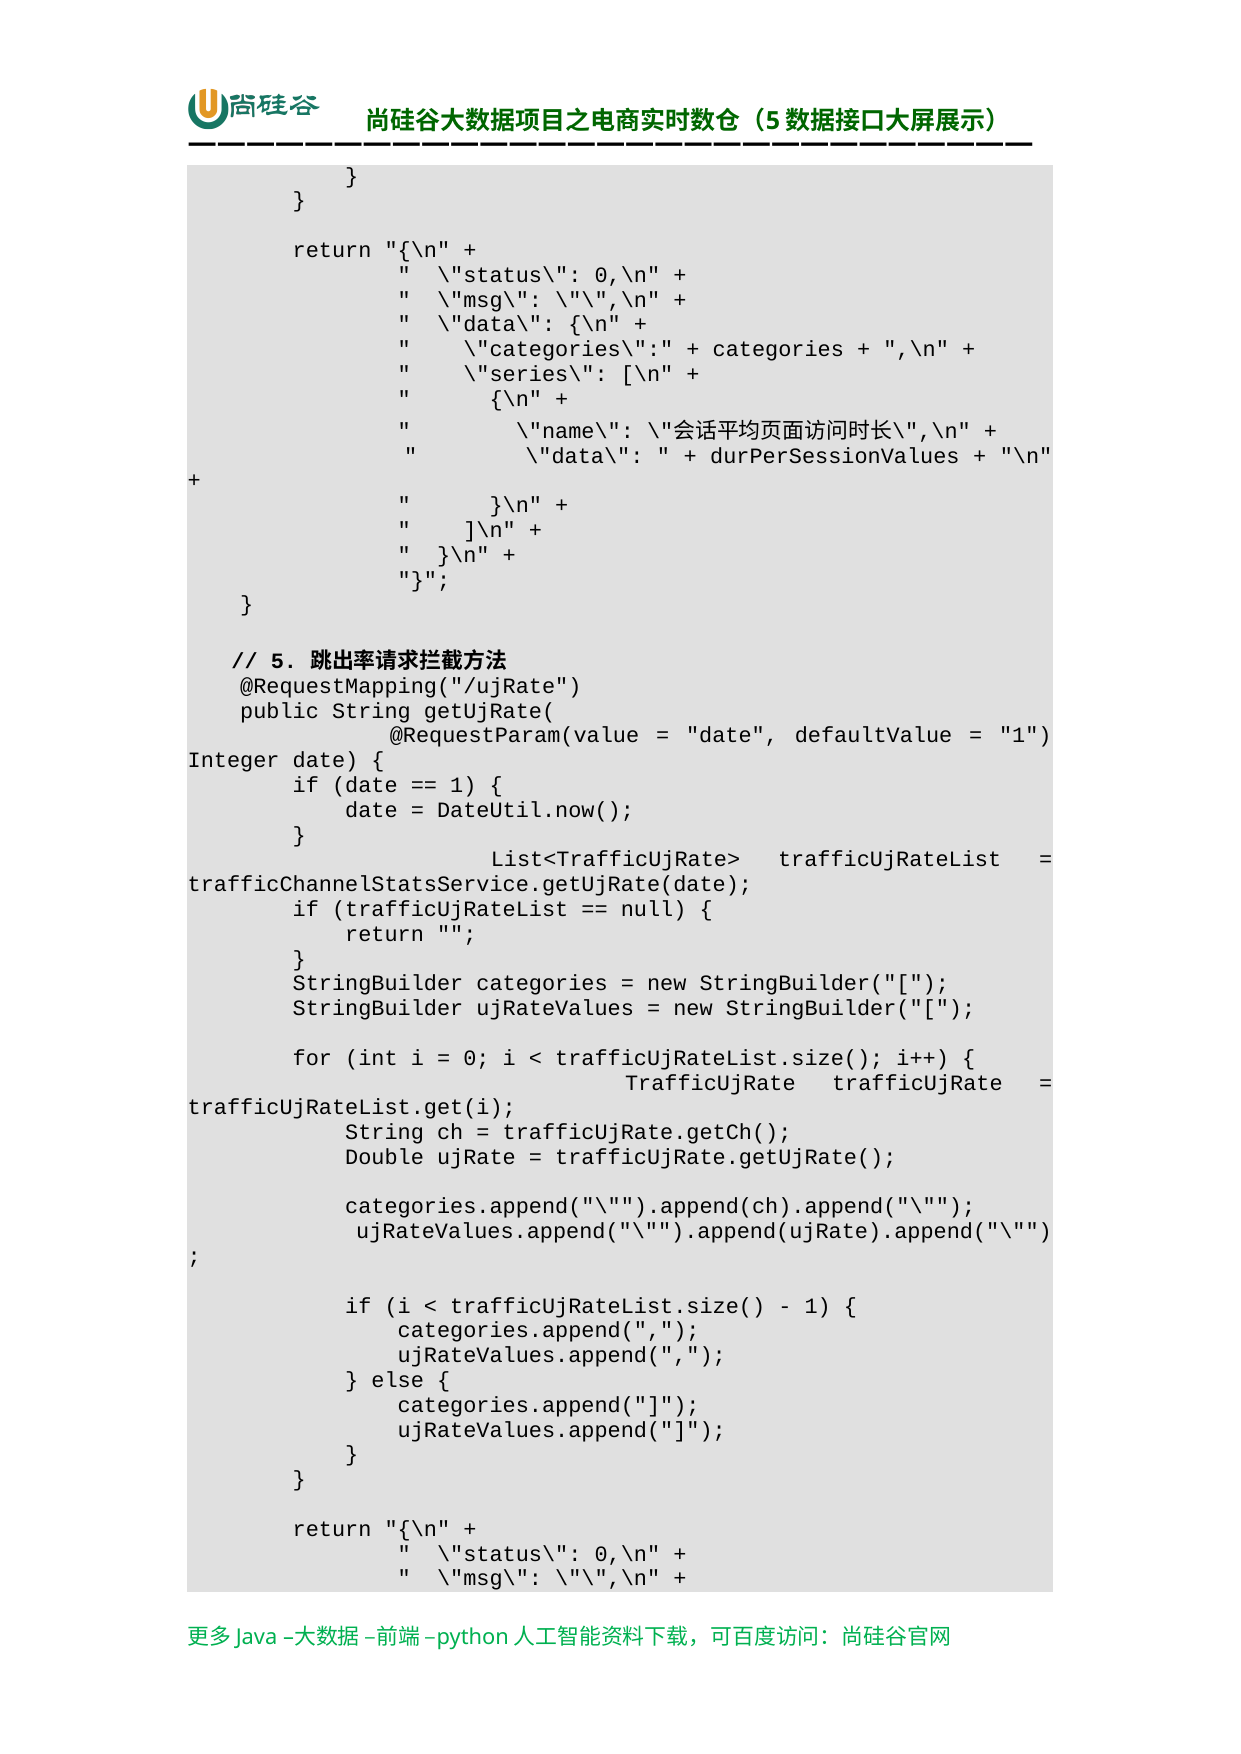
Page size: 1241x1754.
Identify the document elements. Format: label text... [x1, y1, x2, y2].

text // 5. 跳出率请求拦截方法 [187, 643, 1053, 675]
text ujRateValues.append("]"); [187, 1419, 1053, 1444]
text " \"msg\": \"\",\n" + [187, 1568, 1053, 1592]
text " \"status\": 0,\n" + [187, 1543, 1053, 1568]
text if (i < trafficUjRateList.size() - 1) { [187, 1295, 1053, 1320]
text @RequestParam(value = "date", defaultValue = "1") Integer date) { [187, 725, 1053, 774]
text for (int i = 0; i < trafficUjRateList.size(); i++) { [187, 1047, 1053, 1072]
text } [187, 948, 1053, 973]
text StringBuilder ujRateValues = new StringBuilder("["); [187, 997, 1053, 1022]
text ujRateValues.append(","); [187, 1344, 1053, 1369]
text " \"name\": \"会话平均页面访问时长\",\n" + [187, 413, 1053, 445]
text categories.append(","); [187, 1320, 1053, 1344]
text " \"msg\": \"\",\n" + [187, 289, 1053, 314]
text TrafficUjRate trafficUjRate = trafficUjRateList.get(i); [187, 1072, 1053, 1121]
text } else { [187, 1369, 1053, 1394]
text " ]\n" + [187, 519, 1053, 544]
text List<TrafficUjRate> trafficUjRateList = trafficChannelStatsService.getUjRate(date); [187, 849, 1053, 898]
text ujRateValues.append("\"").append(ujRate).append("\""); [187, 1221, 1053, 1270]
text "}"; [187, 569, 1053, 593]
text return ""; [187, 923, 1053, 948]
text StringBuilder categories = new StringBuilder("["); [187, 973, 1053, 997]
text " \"data\": " + durPerSessionValues + "\n" + [187, 445, 1053, 494]
text " \"series\": [\n" + [187, 363, 1053, 388]
text return "{\n" + [187, 1518, 1053, 1543]
text String ch = trafficUjRate.getCh(); [187, 1121, 1053, 1146]
text } [187, 1444, 1053, 1468]
text " \"status\": 0,\n" + [187, 264, 1053, 289]
text @RequestMapping("/ujRate") [187, 675, 1053, 700]
text if (trafficUjRateList == null) { [187, 898, 1053, 923]
text " \"categories\":" + categories + ",\n" + [187, 338, 1053, 363]
text } [187, 1468, 1053, 1493]
text } [187, 593, 1053, 618]
text } [187, 190, 1053, 214]
text return "{\n" + [187, 239, 1053, 264]
text categories.append("\"").append(ch).append("\""); [187, 1196, 1053, 1221]
text " {\n" + [187, 388, 1053, 413]
text " }\n" + [187, 544, 1053, 569]
picture [187, 88, 321, 130]
text Double ujRate = trafficUjRate.getUjRate(); [187, 1146, 1053, 1171]
text categories.append("]"); [187, 1394, 1053, 1419]
text date = DateUtil.now(); [187, 799, 1053, 824]
text " \"data\": {\n" + [187, 314, 1053, 338]
text public String getUjRate( [187, 700, 1053, 725]
text } [187, 824, 1053, 849]
text " }\n" + [187, 494, 1053, 519]
text if (date == 1) { [187, 774, 1053, 799]
text } [187, 165, 1053, 190]
